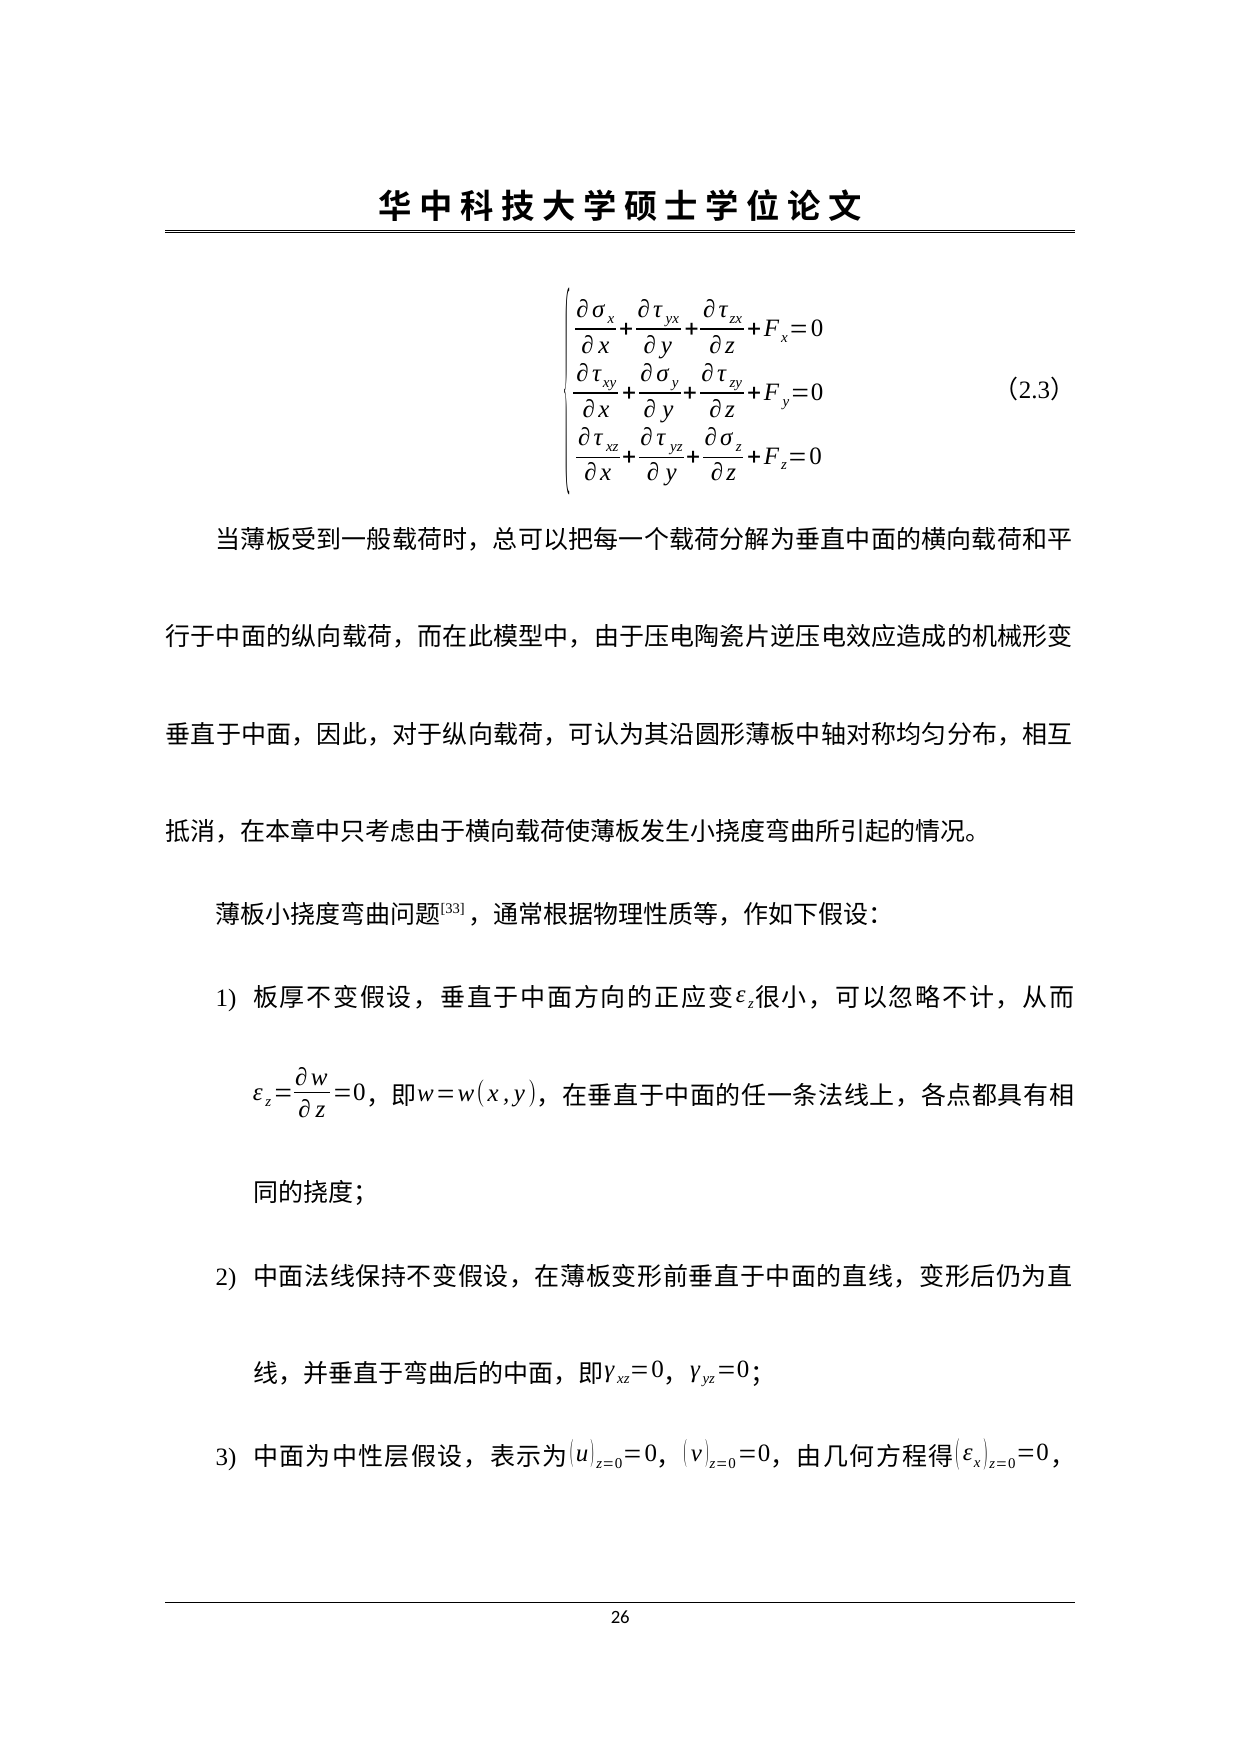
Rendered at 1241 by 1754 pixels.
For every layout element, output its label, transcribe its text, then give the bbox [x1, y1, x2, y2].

list 板厚不变假设，垂直于中面方向的正应变很小，可以忽略不计，从而，即，在垂直于中面的任一条法线上，各点都具有相同的挠度； [215, 963, 1075, 1223]
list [215, 1422, 1075, 1487]
list 中面法线保持不变假设，在薄板变形前垂直于中面的直线，变形后仍为直线，并垂直于弯曲后的中面，即，； [215, 1242, 1075, 1404]
text 薄板小挠度弯曲问题[33] ，通常根据物理性质等，作如下假设： [165, 880, 1075, 945]
text 当薄板受到一般载荷时，总可以把每一个载荷分解为垂直中面的横向载荷和平行于中面的纵向载荷，而在此模型中，由于压电陶瓷片逆压电效应造成的机械形变垂直于中面，因此，对于纵向载荷，可认为其沿圆形薄板中轴对称均匀分布，相互抵消，在本章中只考虑由于横向载荷使薄板发生小挠度弯曲所引起的情况。 [165, 505, 1075, 862]
text （2.3） [165, 277, 1075, 505]
